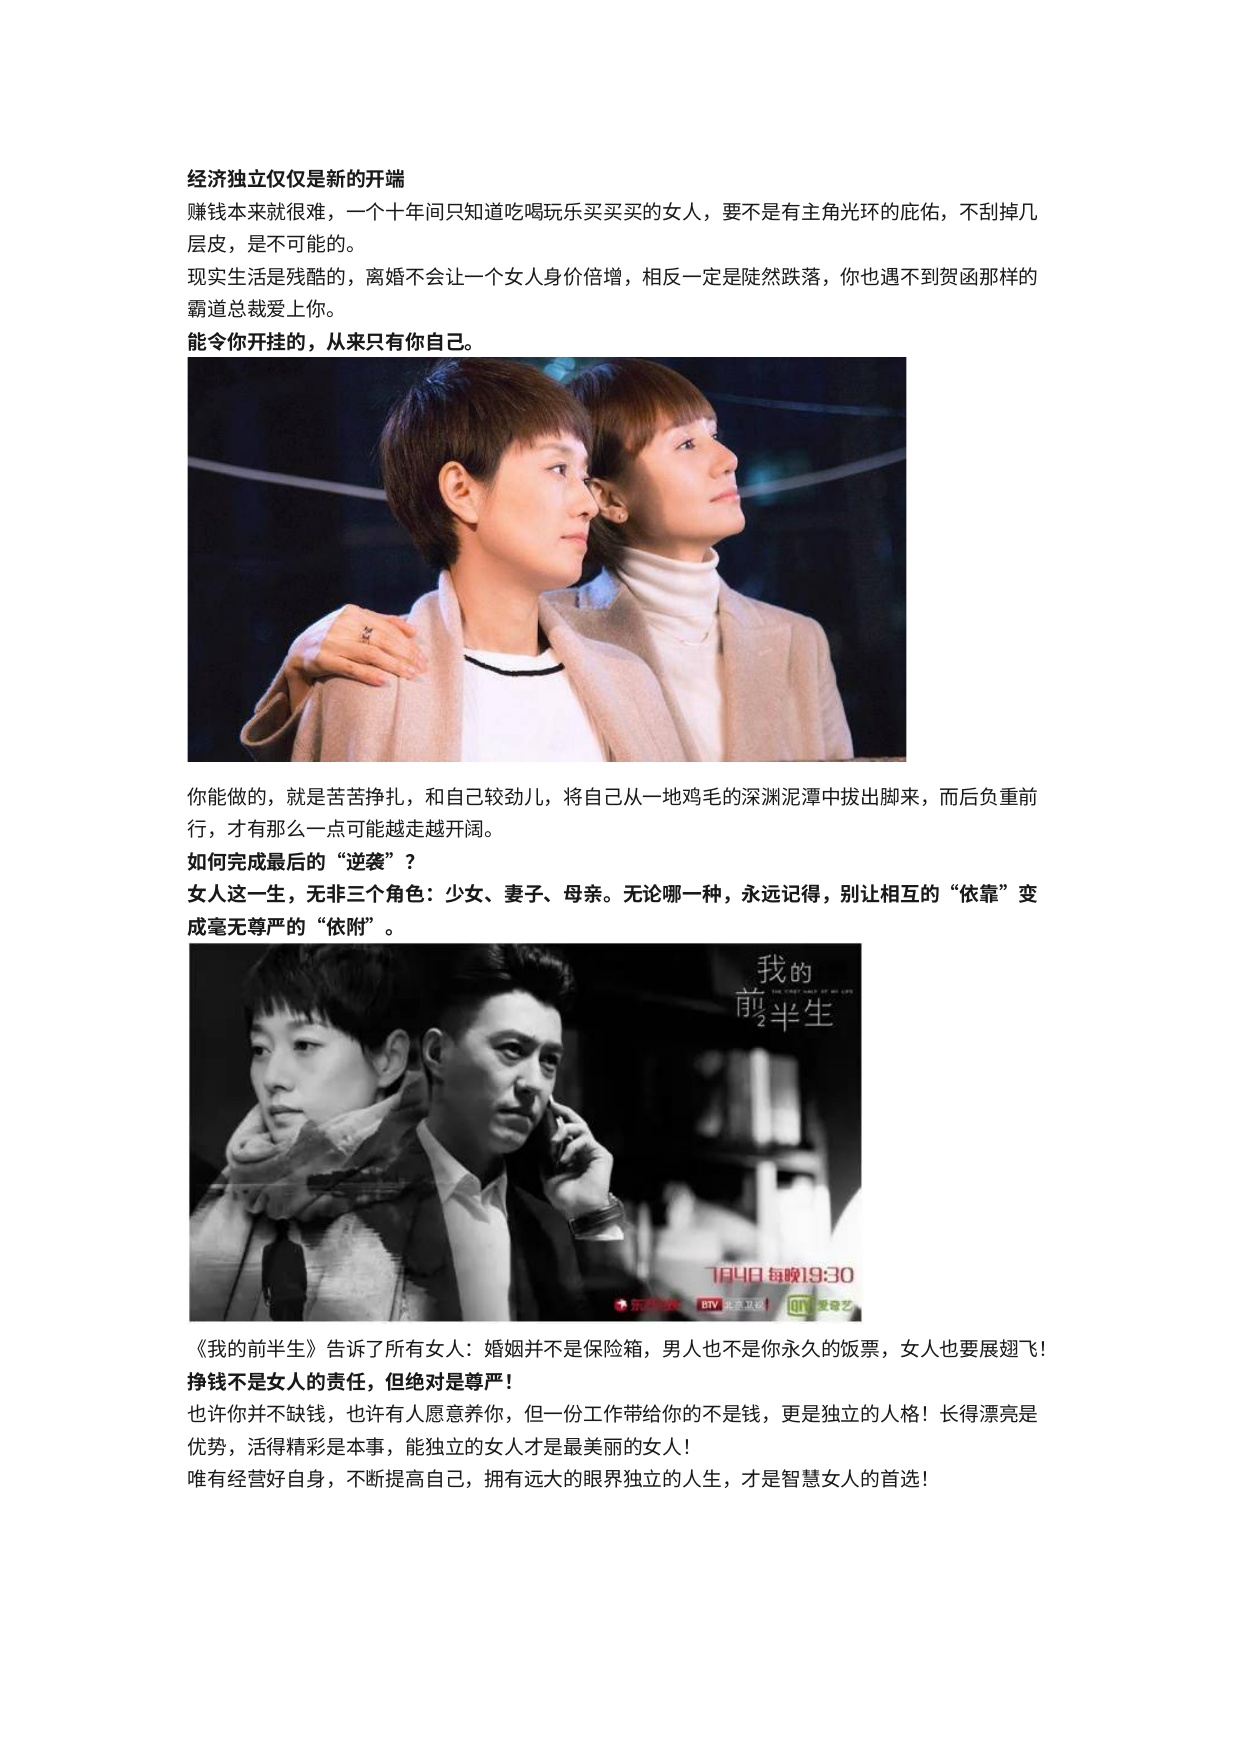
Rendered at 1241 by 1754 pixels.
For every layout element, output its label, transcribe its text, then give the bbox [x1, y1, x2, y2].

text 《我的前半生》告诉了所有女人：婚姻并不是保险箱，男人也不是你永久的饭票，女人也要展翅飞！挣钱不是女人的责任，但绝对是尊严！ [187, 1332, 1053, 1397]
text 也许你并不缺钱，也许有人愿意养你，但一份工作带给你的不是钱，更是独立的人格！长得漂亮是优势，活得精彩是本事，能独立的女人才是最美丽的女人！ [187, 1397, 1053, 1462]
text 唯有经营好自身，不断提高自己，拥有远大的眼界独立的人生，才是智慧女人的首选！ [187, 1462, 1053, 1494]
text 现实生活是残酷的，离婚不会让一个女人身价倍增，相反一定是陡然跌落，你也遇不到贺函那样的霸道总裁爱上你。 [187, 259, 1053, 324]
text 你能做的，就是苦苦挣扎，和自己较劲儿，将自己从一地鸡毛的深渊泥潭中拔出脚来，而后负重前行，才有那么一点可能越走越开阔。 [187, 779, 1053, 844]
text 经济独立仅仅是新的开端 [187, 162, 1053, 194]
picture [187, 942, 864, 1324]
text 赚钱本来就很难，一个十年间只知道吃喝玩乐买买买的女人，要不是有主角光环的庇佑，不刮掉几层皮，是不可能的。 [187, 194, 1053, 259]
picture [187, 357, 907, 762]
text 能令你开挂的，从来只有你自己。 [187, 324, 1053, 357]
text 女人这一生，无非三个角色：少女、妻子、母亲。无论哪一种，永远记得，别让相互的“依靠”变成毫无尊严的“依附”。 [187, 877, 1053, 942]
text 如何完成最后的“逆袭”？ [187, 844, 1053, 877]
